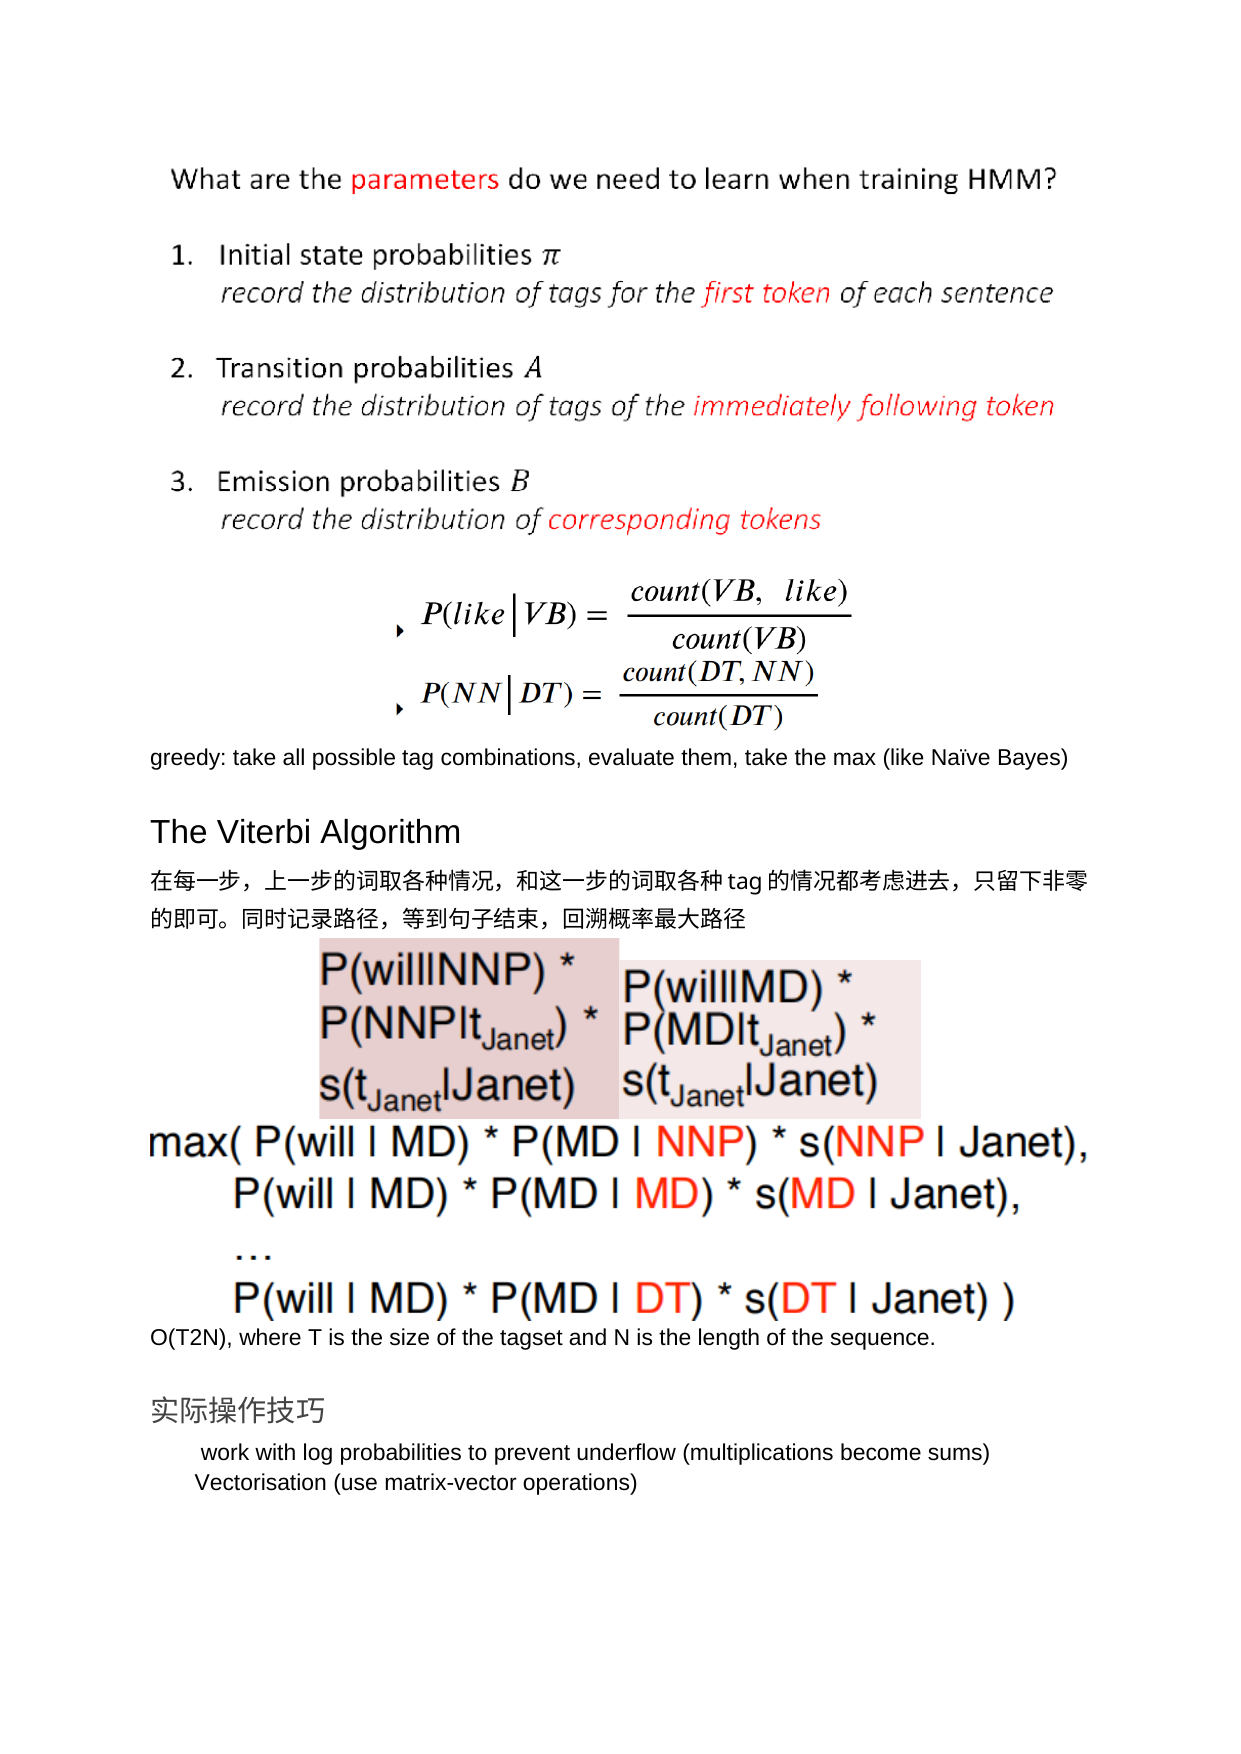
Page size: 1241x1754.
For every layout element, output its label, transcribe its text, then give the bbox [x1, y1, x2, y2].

text Vectorisation (use matrix-vector operations) [194, 1469, 1090, 1495]
picture [319, 938, 921, 1119]
text O(T2N), where T is the size of the tagset and N is the length of the sequence. [150, 1324, 1090, 1351]
picture [385, 576, 855, 741]
text 在每一步，上一步的词取各种情况，和这一步的词取各种tag的情况都考虑进去，只留下非零的即可。同时记录路径，等到句子结束，回溯概率最大路径 [150, 863, 1090, 934]
text greedy: take all possible tag combinations, evaluate them, take the max (like Naïve Bayes) [150, 744, 1090, 770]
text work with log probabilities to prevent underflow (multiplications become sums) [194, 1438, 1090, 1465]
picture [150, 1122, 1091, 1321]
picture [150, 150, 1091, 573]
subtitle The Viterbi Algorithm [150, 812, 1090, 850]
subtitle 实际操作技巧 [150, 1388, 1090, 1430]
